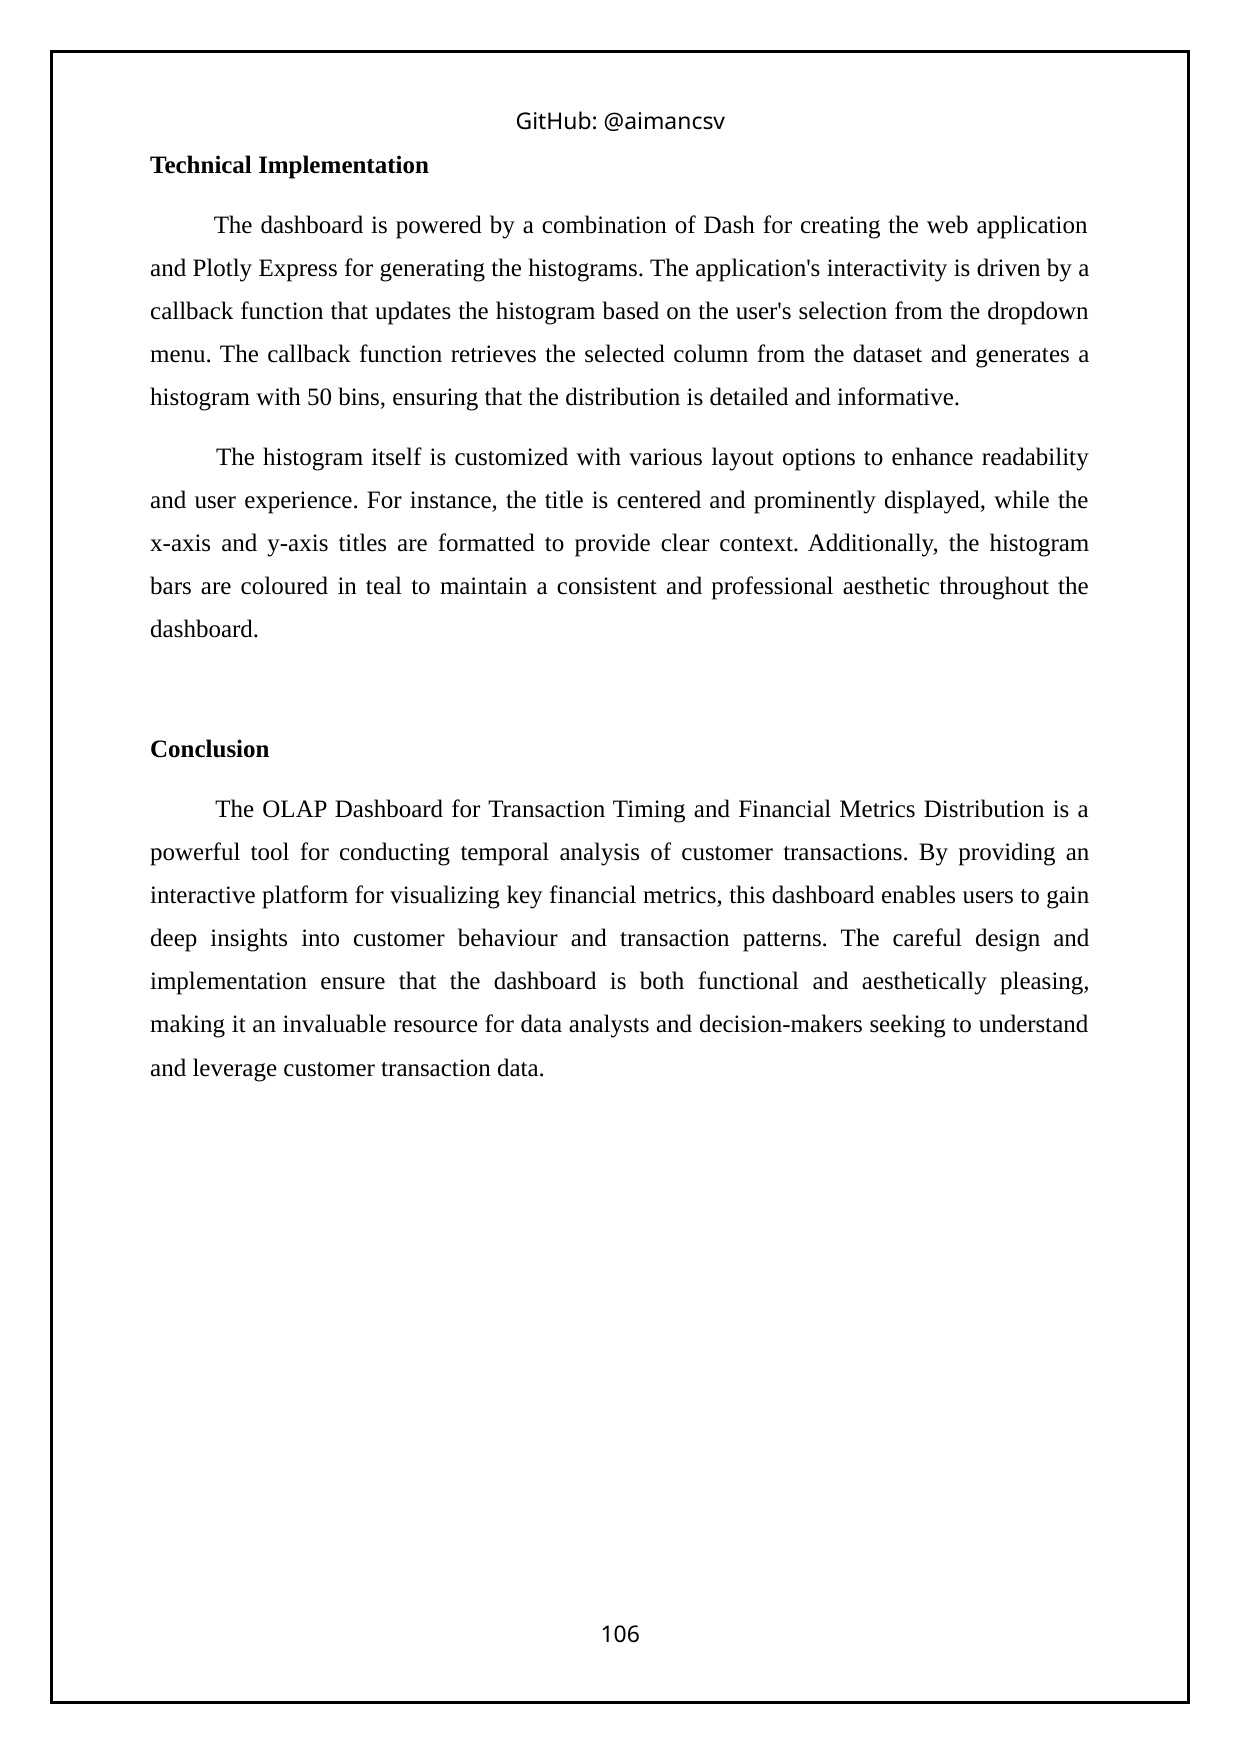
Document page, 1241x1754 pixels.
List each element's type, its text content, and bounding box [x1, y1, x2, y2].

text The histogram itself is customized with various layout options to enhance readability and user experience. For instance, the title is centered and prominently displayed, while the x-axis and y-axis titles are formatted to provide clear context. Additionally, the histogram bars are coloured in teal to maintain a consistent and professional aesthetic throughout the dashboard. [150, 442, 1090, 643]
text The OLAP Dashboard for Transaction Timing and Financial Metrics Distribution is a powerful tool for conducting temporal analysis of customer transactions. By providing an interactive platform for visualizing key financial metrics, this dashboard enables users to gain deep insights into customer behaviour and transaction patterns. The careful design and implementation ensure that the dashboard is both functional and aesthetically pleasing, making it an invaluable resource for data analysts and decision-makers seeking to understand and leverage customer transaction data. [150, 794, 1090, 1081]
text Technical Implementation [150, 150, 1090, 179]
text The dashboard is powered by a combination of Dash for creating the web application and Plotly Express for generating the histograms. The application's interactivity is driven by a callback function that updates the histogram based on the user's selection from the dropdown menu. The callback function retrieves the selected column from the dataset and generates a histogram with 50 bins, ensuring that the distribution is detailed and informative. [150, 210, 1090, 411]
text Conclusion [150, 734, 1090, 763]
